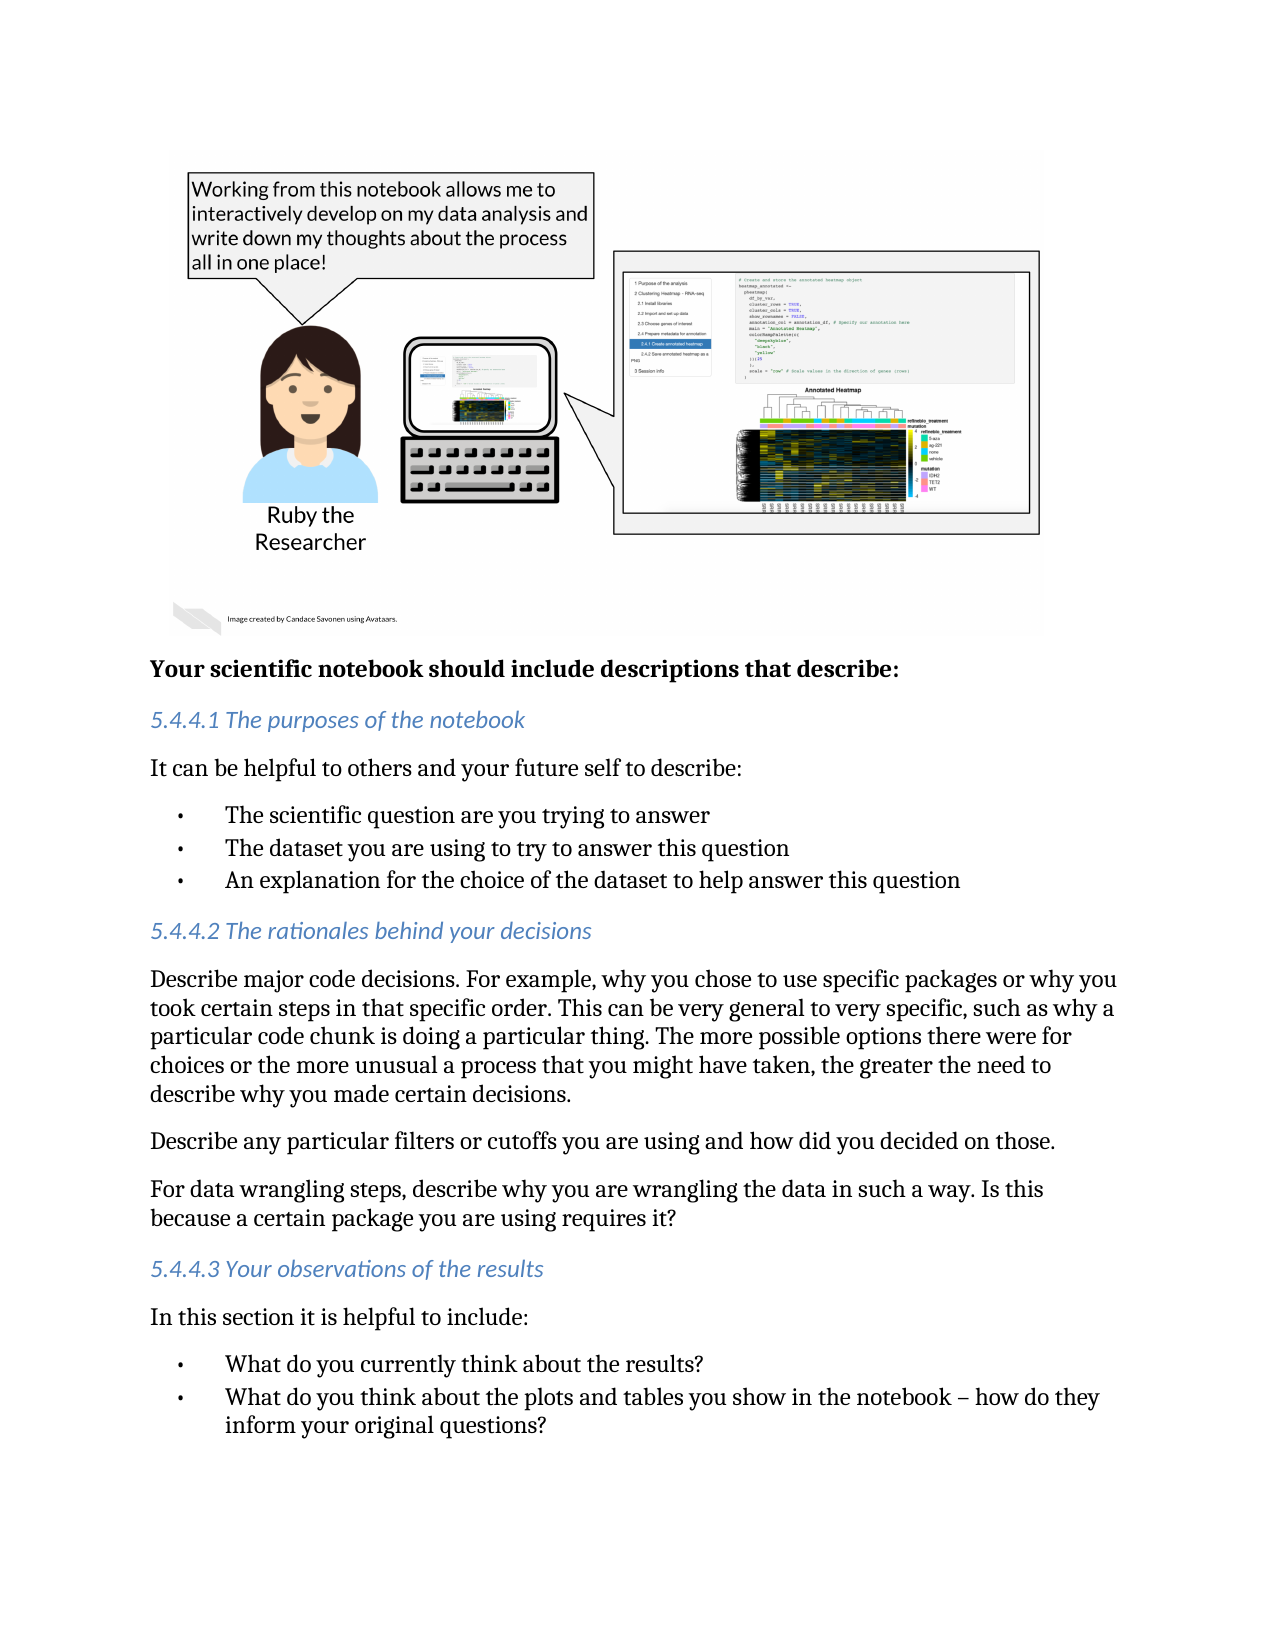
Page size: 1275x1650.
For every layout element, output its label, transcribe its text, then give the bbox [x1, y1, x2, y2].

list The scientific question are you trying to answer [175, 801, 1125, 830]
list What do you think about the plots and tables you show in the notebook – how do they inform your original questions? [175, 1382, 1125, 1440]
text For data wrangling steps, describe why you are wrangling the data in such a way. Is this because a certain package you are using requires it? [150, 1175, 1125, 1232]
list What do you currently think about the results? [175, 1350, 1125, 1379]
subtitle 5.4.4.2 The rationales behind your decisions [150, 916, 1125, 946]
text In this section it is helpful to include: [150, 1302, 1125, 1331]
text It can be helpful to others and your future self to describe: [150, 753, 1125, 782]
subtitle 5.4.4.1 The purposes of the notebook [150, 704, 1125, 735]
text Describe any particular filters or cutoffs you are using and how did you decided on those. [150, 1127, 1125, 1156]
text Describe major code decisions. For example, why you chose to use specific packages or why you took certain steps in that specific order. This can be very general to very specific, such as why a particular code chunk is doing a particular thing. The more possible options there were for choices or the more unusual a process that you might have taken, the greater the need to describe why you made certain decisions. [150, 965, 1125, 1108]
list An explanation for the choice of the dataset to help answer this question [175, 866, 1125, 895]
text Your scientific notebook should include descriptions that describe: [150, 654, 1125, 683]
picture [168, 150, 1044, 636]
list The dataset you are using to try to answer this question [175, 833, 1125, 862]
subtitle 5.4.4.3 Your observations of the results [150, 1253, 1125, 1284]
